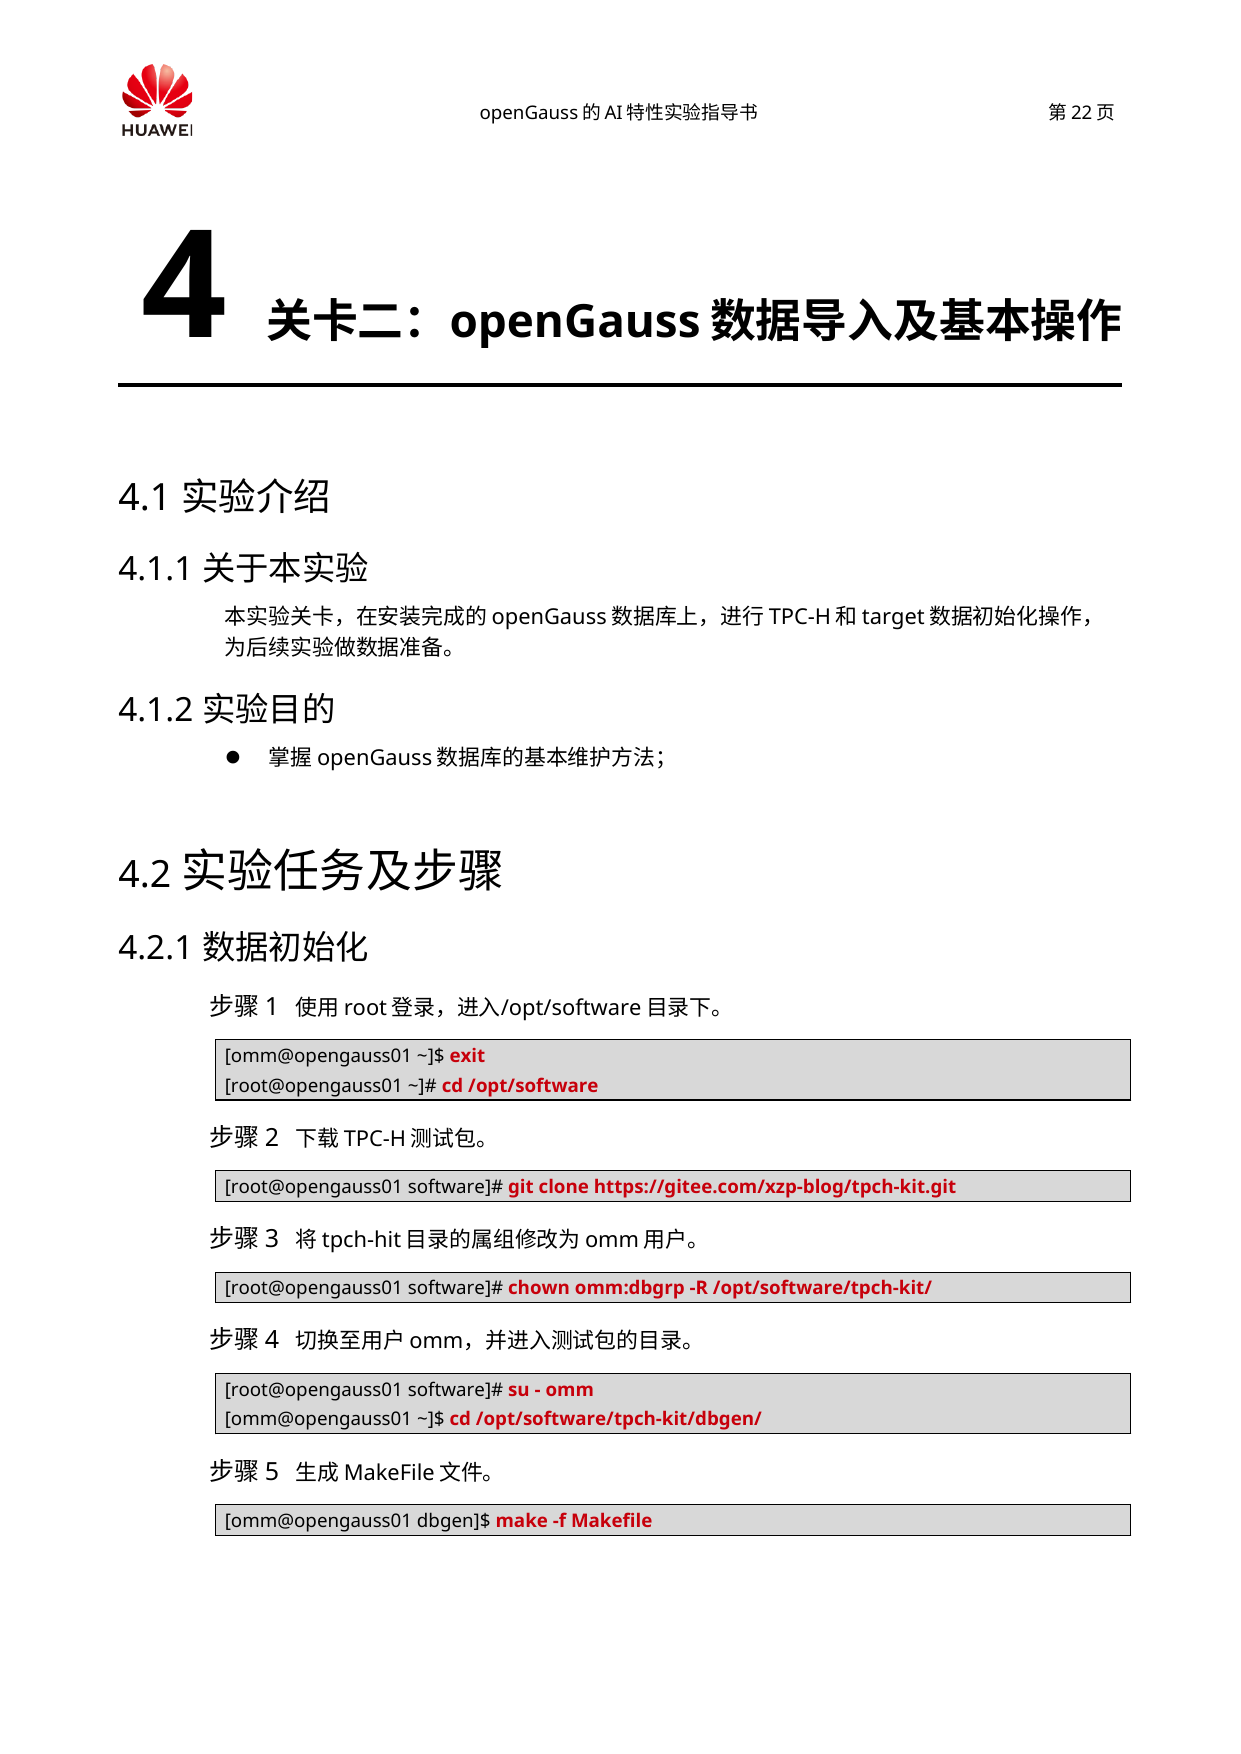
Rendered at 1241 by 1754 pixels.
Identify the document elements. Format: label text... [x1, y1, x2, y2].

text 生成MakeFile文件。 [279, 1451, 1122, 1487]
text [omm@opengauss01 ~]$ exit [216, 1040, 1130, 1068]
text [root@opengauss01 software]# su - omm [216, 1374, 1130, 1402]
subtitle 实验介绍 [118, 470, 1122, 521]
subtitle 关卡二：openGauss数据导入及基本操作 [118, 177, 1122, 383]
text 使用root登录，进入/opt/software目录下。 [279, 986, 1122, 1022]
text [root@opengauss01 ~]# cd /opt/software [216, 1069, 1130, 1099]
text [omm@opengauss01 ~]$ cd /opt/software/tpch-kit/dbgen/ [216, 1403, 1130, 1433]
text 切换至用户omm，并进入测试包的目录。 [279, 1320, 1122, 1356]
subtitle 实验目的 [118, 683, 1122, 731]
text 将tpch-hit目录的属组修改为omm用户。 [279, 1219, 1122, 1255]
subtitle 数据初始化 [118, 921, 1122, 969]
subtitle 实验任务及步骤 [118, 834, 1122, 900]
picture [122, 64, 193, 136]
text [root@opengauss01 software]# git clone https://gitee.com/xzp-blog/tpch-kit.git [216, 1171, 1130, 1201]
text 掌握openGauss数据库的基本维护方法； [224, 740, 1122, 771]
subtitle 关于本实验 [118, 542, 1122, 590]
text 本实验关卡，在安装完成的openGauss数据库上，进行TPC-H和target数据初始化操作，为后续实验做数据准备。 [224, 599, 1122, 662]
text [omm@opengauss01 dbgen]$ make -f Makefile [216, 1505, 1130, 1535]
text 下载TPC-H测试包。 [279, 1117, 1122, 1153]
text [root@opengauss01 software]# chown omm:dbgrp -R /opt/software/tpch-kit/ [216, 1273, 1130, 1302]
